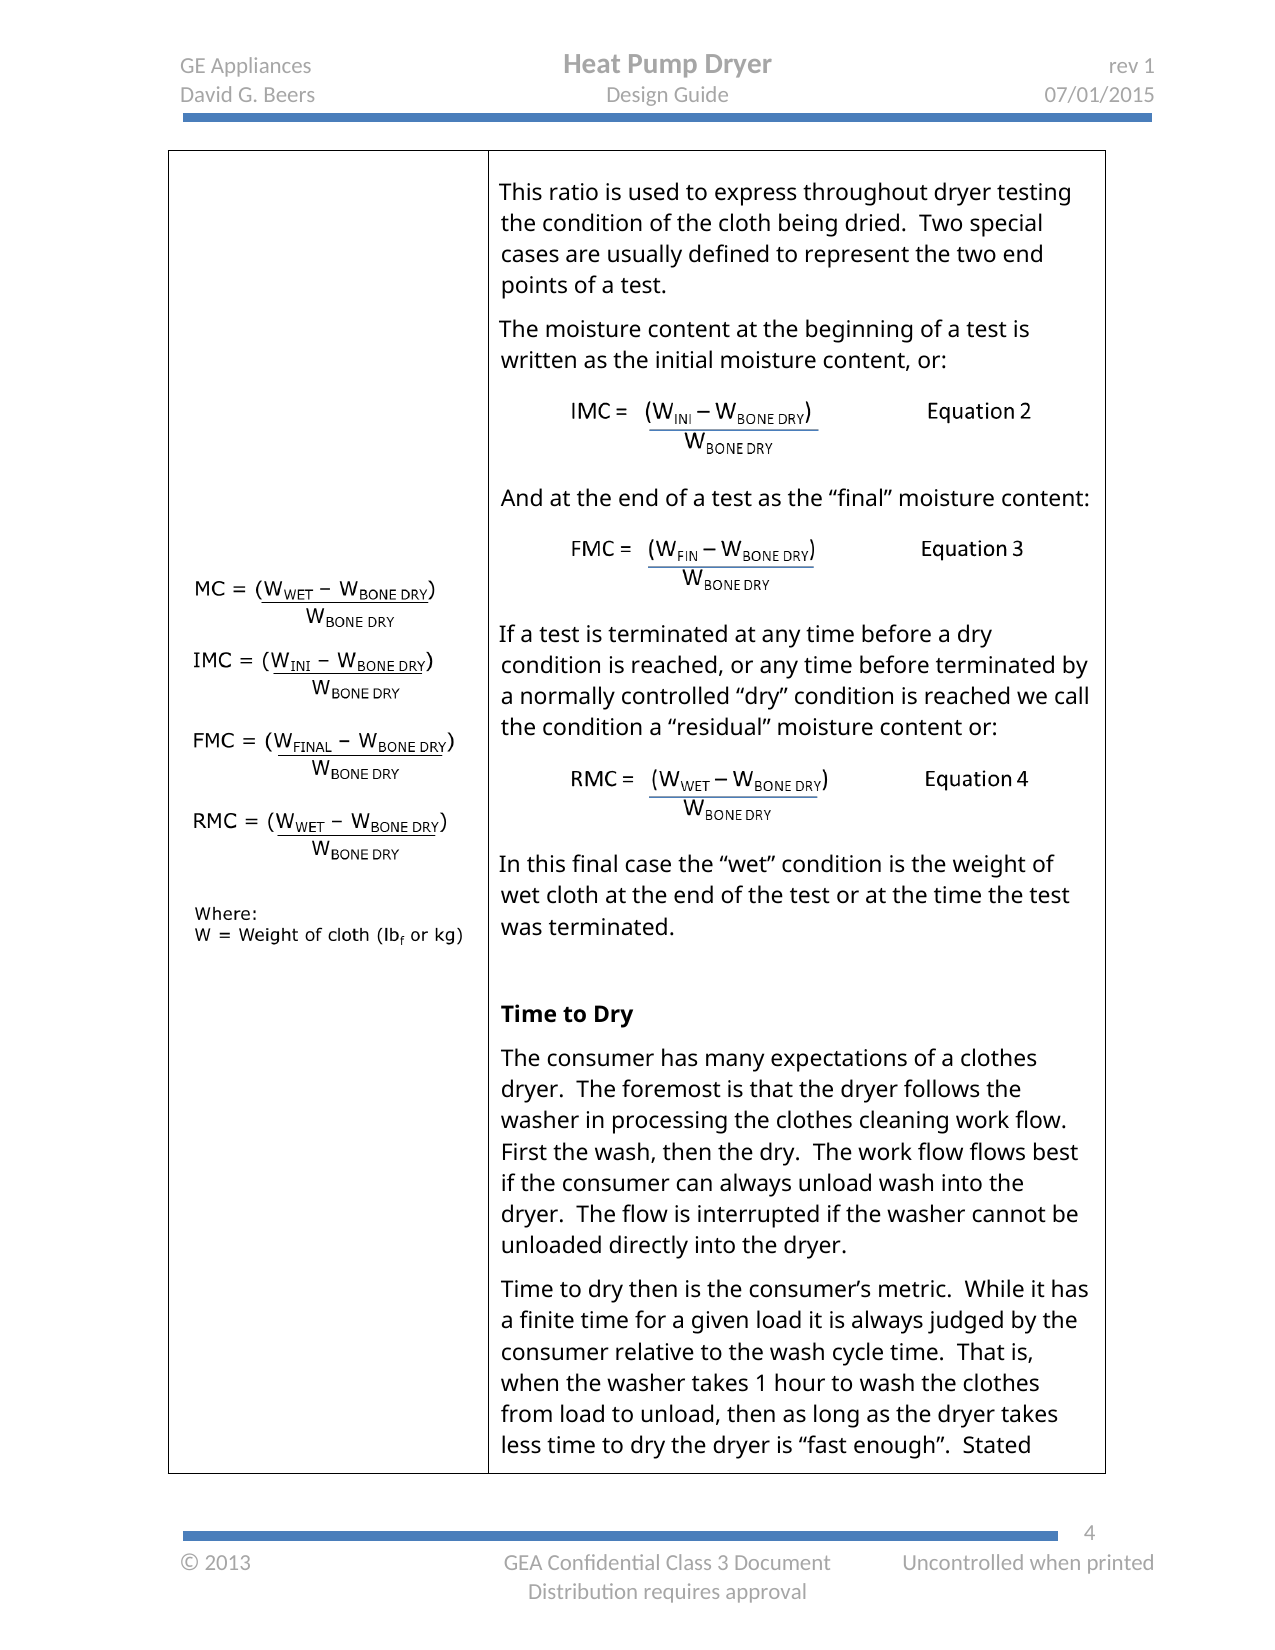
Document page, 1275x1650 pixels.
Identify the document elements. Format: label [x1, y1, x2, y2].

table_cell [489, 151, 1105, 1473]
table_cell [169, 151, 488, 1473]
picture [555, 525, 1059, 605]
picture [180, 569, 474, 955]
picture [555, 388, 1068, 470]
picture [555, 755, 1065, 836]
